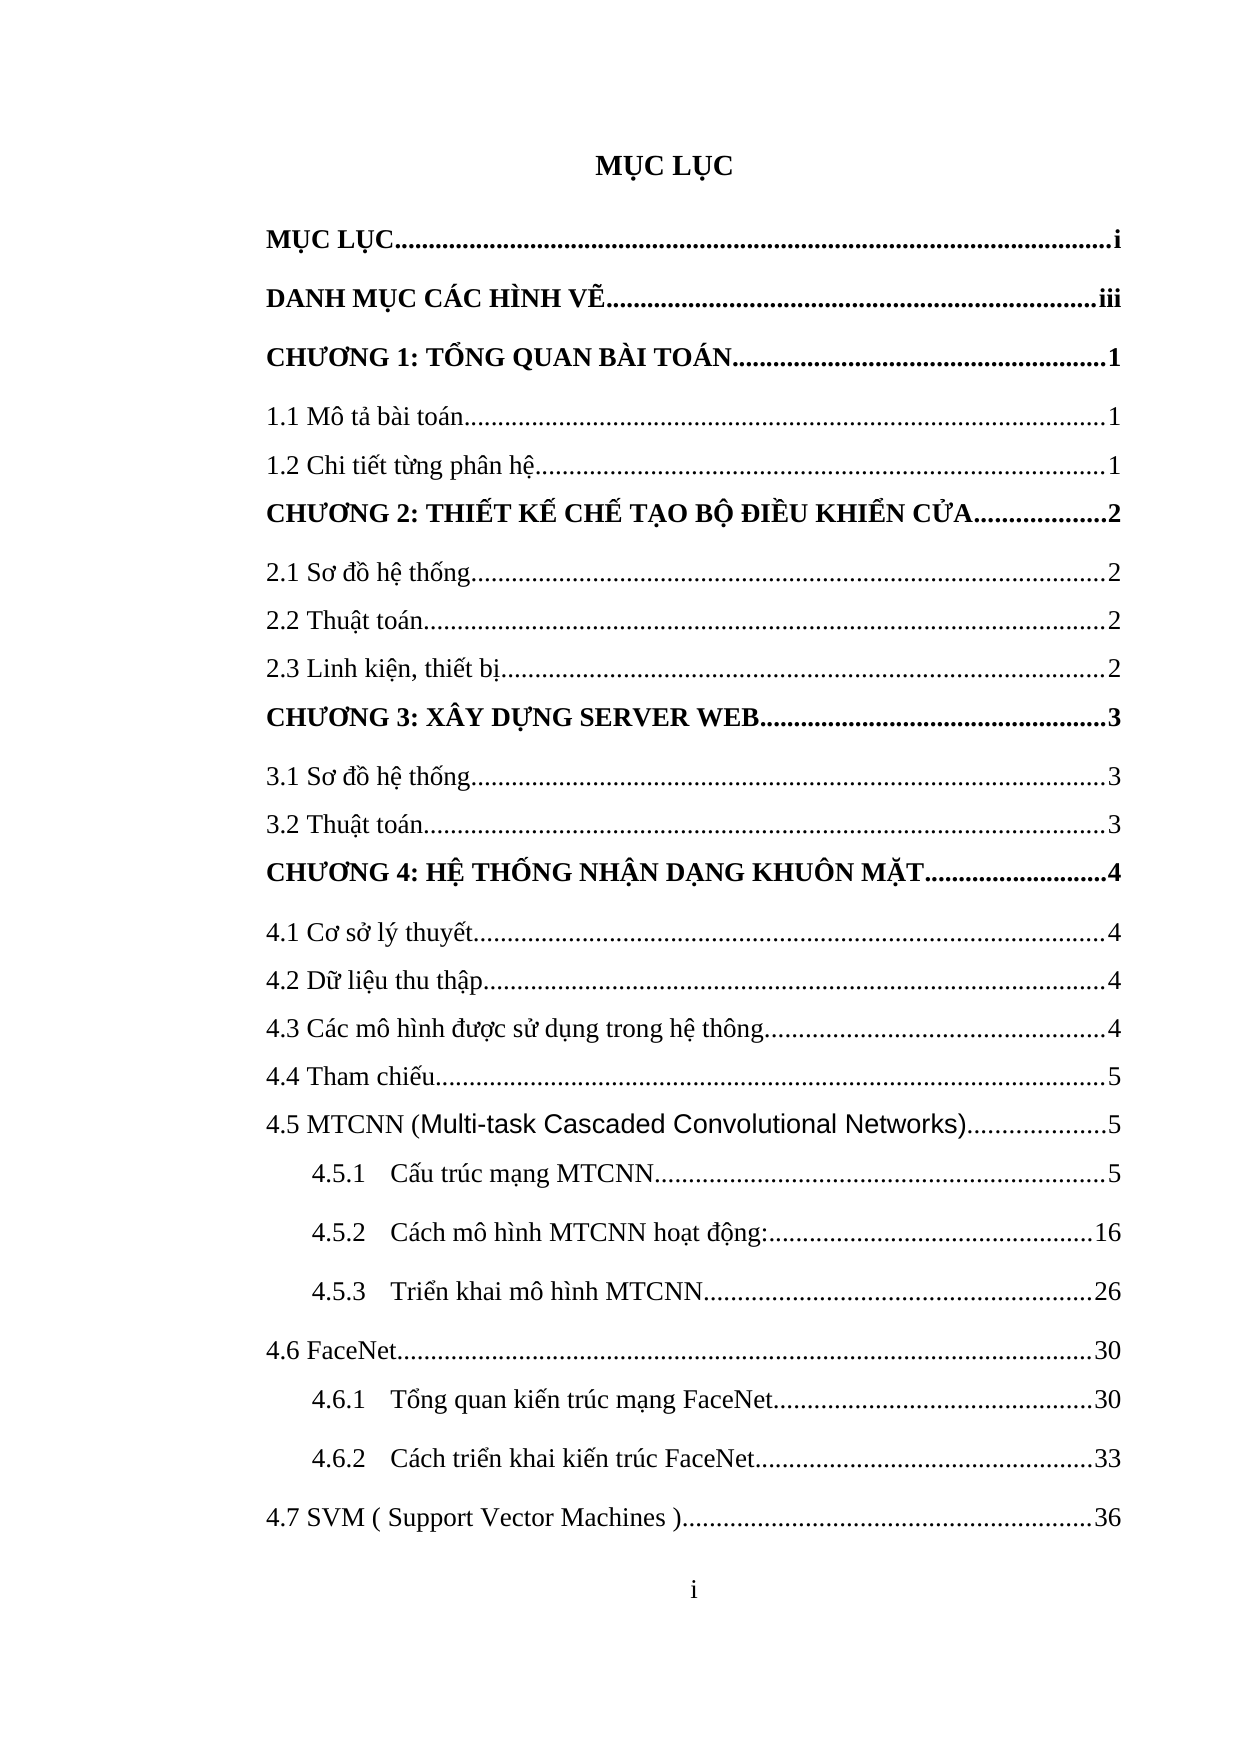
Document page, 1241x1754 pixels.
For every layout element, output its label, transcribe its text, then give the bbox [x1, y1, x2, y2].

text 3.1 Sơ đồ hệ thống 3 [207, 760, 1122, 791]
text 4.6 FaceNet 30 [207, 1334, 1122, 1366]
text CHƯƠNG 1: TỔNG QUAN BÀI TOÁN 1 [207, 341, 1122, 372]
text 4.6.2 Cách triển khai kiến trúc FaceNet 33 [253, 1442, 1122, 1473]
text 4.2 Dữ liệu thu thập 4 [207, 964, 300, 995]
text 4.2 Dữ liệu thu thập 4 [483, 964, 1122, 995]
text 1.2 Chi tiết từng phân hệ 1 [207, 449, 1122, 480]
text 4.1 Cơ sở lý thuyết 4 [207, 916, 300, 947]
text 2.2 Thuật toán 2 [207, 604, 1122, 636]
text CHƯƠNG 2: THIẾT KẾ CHẾ TẠO BỘ ĐIỀU KHIỂN CỬA 2 [207, 497, 1122, 528]
text 4.1 Cơ sở lý thuyết 4 [473, 916, 1122, 947]
text MỤC LỤC i [207, 223, 1122, 254]
text 4.3 Các mô hình được sử dụng trong hệ thông 4 [207, 1012, 300, 1043]
subtitle MỤC LỤC [207, 148, 1122, 181]
text 4.5.2 Cách mô hình MTCNN hoạt động: 16 [253, 1216, 1122, 1247]
text 4.7 SVM ( Support Vector Machines ) 36 [207, 1501, 1122, 1532]
text 4.5.1 Cấu trúc mạng MTCNN 5 [253, 1157, 1122, 1188]
text 4.4 Tham chiếu 5 [435, 1060, 1122, 1091]
text 4.6.1 Tổng quan kiến trúc mạng FaceNet 30 [253, 1383, 1122, 1414]
text DANH MỤC CÁC HÌNH VẼ iii [207, 282, 1122, 313]
text 4.5.3 Triển khai mô hình MTCNN 26 [253, 1275, 1122, 1306]
text 1.1 Mô tả bài toán 1 [207, 401, 1122, 432]
text 2.3 Linh kiện, thiết bị 2 [207, 653, 1122, 684]
text 4.5 MTCNN (Multi-task Cascaded Convolutional Networks) 5 [207, 1108, 1122, 1140]
text 4.4 Tham chiếu 5 [207, 1060, 300, 1091]
text CHƯƠNG 4: HỆ THỐNG NHẬN DẠNG KHUÔN MẶT 4 [207, 856, 1122, 888]
text 3.2 Thuật toán 3 [207, 808, 1122, 839]
text 4.3 Các mô hình được sử dụng trong hệ thông 4 [764, 1012, 1122, 1043]
text 2.1 Sơ đồ hệ thống 2 [207, 556, 1122, 587]
text CHƯƠNG 3: XÂY DỰNG SERVER WEB 3 [207, 701, 1122, 732]
